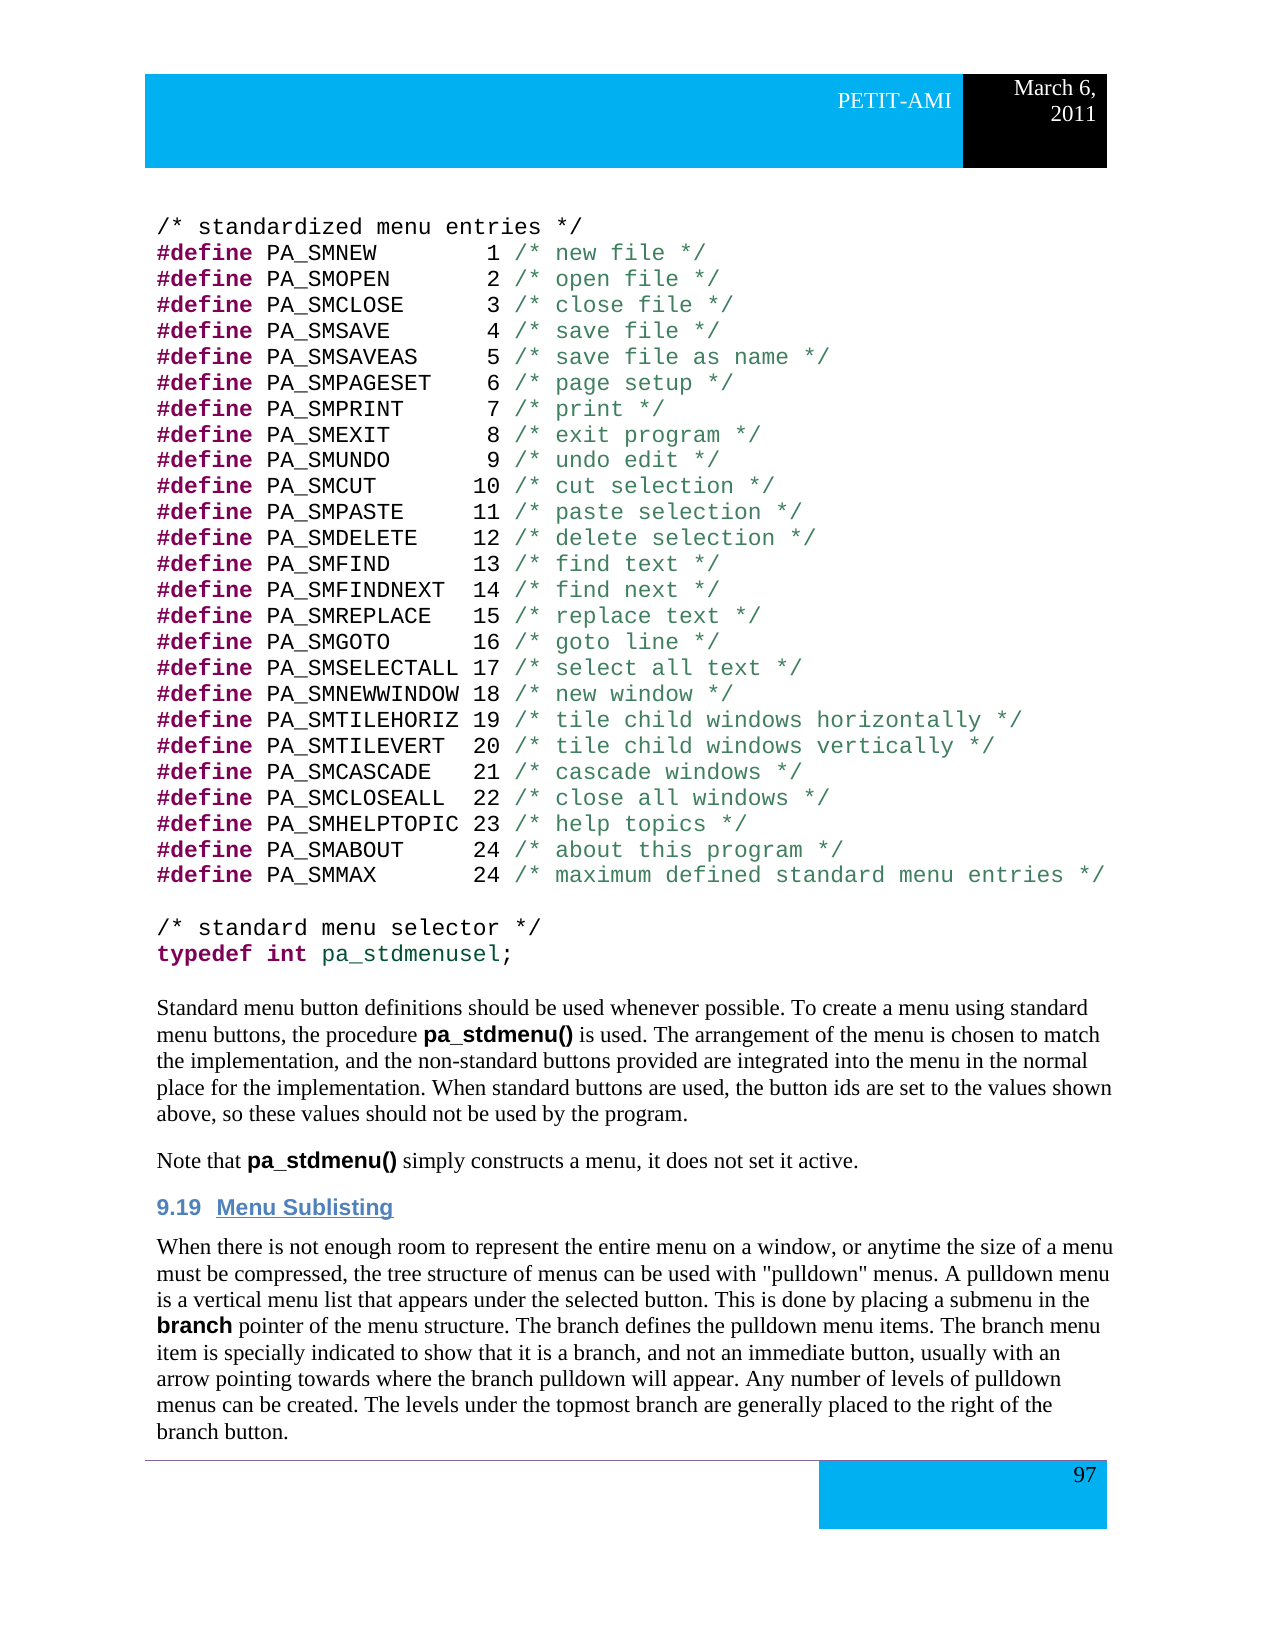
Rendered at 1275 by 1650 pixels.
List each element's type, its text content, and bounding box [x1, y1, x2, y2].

text #define PA_SMPAGESET 6 /* page setup */ [156, 371, 1118, 397]
text #define PA_SMCUT 10 /* cut selection */ [156, 475, 1118, 501]
text #define PA_SMSAVEAS 5 /* save file as name */ [156, 345, 1118, 371]
text #define PA_SMCASCADE 21 /* cascade windows */ [156, 760, 1118, 786]
text #define PA_SMTILEHORIZ 19 /* tile child windows horizontally */ [156, 708, 1118, 734]
text #define PA_SMSELECTALL 17 /* select all text */ [156, 656, 1118, 682]
text #define PA_SMSAVE 4 /* save file */ [156, 319, 1118, 345]
text Note that pa_stdmenu() simply constructs a menu, it does not set it active. [156, 1147, 1118, 1173]
subtitle Menu Sublisting [156, 1194, 1118, 1221]
text #define PA_SMDELETE 12 /* delete selection */ [156, 527, 1118, 553]
text #define PA_SMGOTO 16 /* goto line */ [156, 630, 1118, 656]
text #define PA_SMCLOSE 3 /* close file */ [156, 293, 1118, 319]
text typedef int pa_stdmenusel; [156, 942, 1118, 968]
text /* standard menu selector */ [156, 916, 1118, 942]
text #define PA_SMEXIT 8 /* exit program */ [156, 423, 1118, 449]
text #define PA_SMNEW 1 /* new file */ [156, 241, 1118, 267]
text #define PA_SMPASTE 11 /* paste selection */ [156, 501, 1118, 527]
text #define PA_SMREPLACE 15 /* replace text */ [156, 604, 1118, 630]
text Standard menu button definitions should be used whenever possible. To create a menu using standard menu buttons, the procedure pa_stdmenu() is used. The arrangement of the menu is chosen to match the implementation, and the non-standard buttons provided are integrated into the menu in the normal place for the implementation. When standard buttons are used, the button ids are set to the values shown above, so these values should not be used by the program. [156, 994, 1118, 1126]
text #define PA_SMHELPTOPIC 23 /* help topics */ [156, 812, 1118, 838]
text #define PA_SMFIND 13 /* find text */ [156, 553, 1118, 578]
text #define PA_SMNEWWINDOW 18 /* new window */ [156, 682, 1118, 708]
text #define PA_SMPRINT 7 /* print */ [156, 397, 1118, 423]
text /* standardized menu entries */ [156, 215, 1118, 241]
text #define PA_SMABOUT 24 /* about this program */ [156, 838, 1118, 864]
text #define PA_SMTILEVERT 20 /* tile child windows vertically */ [156, 734, 1118, 760]
text #define PA_SMFINDNEXT 14 /* find next */ [156, 578, 1118, 604]
text #define PA_SMMAX 24 /* maximum defined standard menu entries */ [156, 864, 1118, 890]
text #define PA_SMCLOSEALL 22 /* close all windows */ [156, 786, 1118, 812]
text #define PA_SMOPEN 2 /* open file */ [156, 267, 1118, 293]
text When there is not enough room to represent the entire menu on a window, or anytime the size of a menu must be compressed, the tree structure of menus can be used with "pulldown" menus. A pulldown menu is a vertical menu list that appears under the selected button. This is done by placing a submenu in the branch pointer of the menu structure. The branch defines the pulldown menu items. The branch menu item is specially indicated to show that it is a branch, and not an immediate button, usually with an arrow pointing towards where the branch pulldown will appear. Any number of levels of pulldown menus can be created. The levels under the topmost branch are generally placed to the right of the branch button. [156, 1233, 1118, 1444]
text #define PA_SMUNDO 9 /* undo edit */ [156, 449, 1118, 475]
